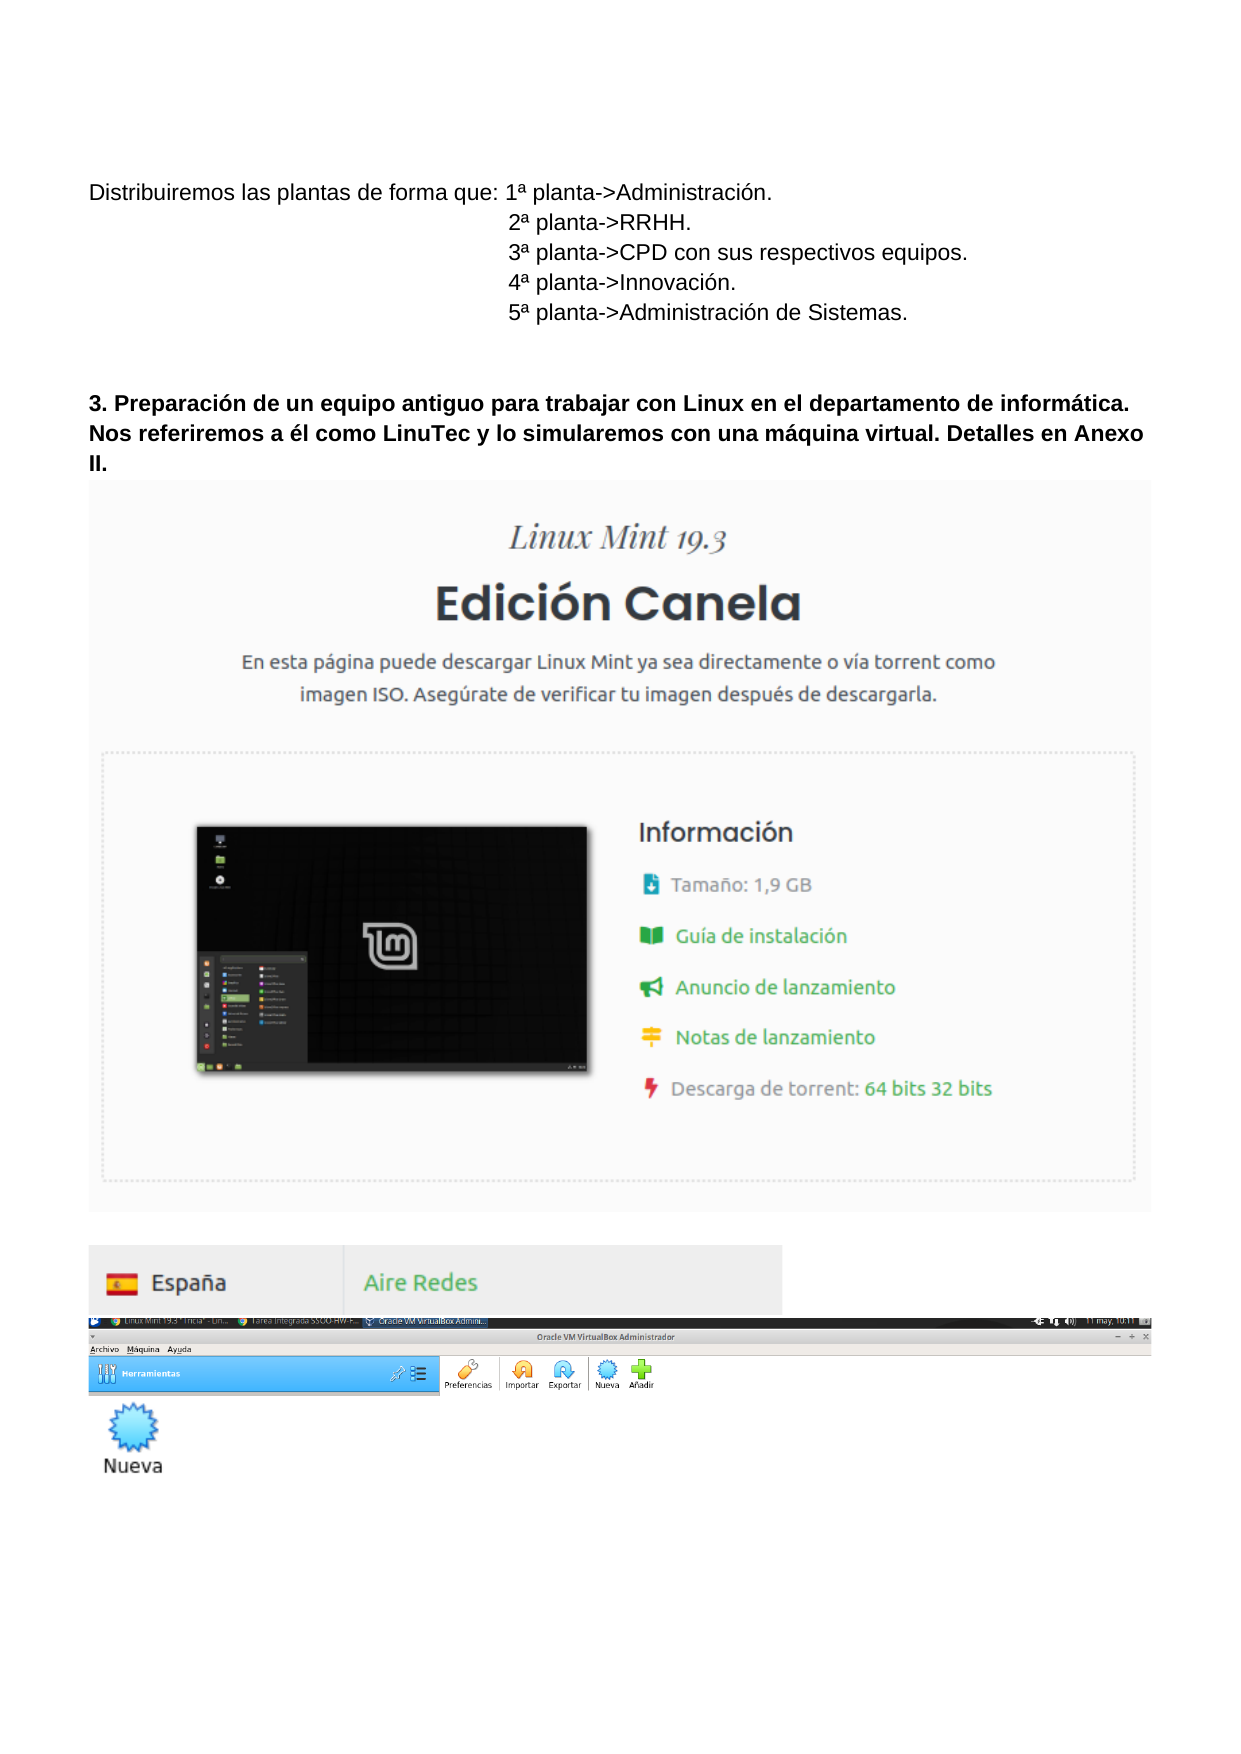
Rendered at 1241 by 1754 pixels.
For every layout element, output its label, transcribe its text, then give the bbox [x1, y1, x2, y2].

text Distribuiremos las plantas de forma que: 1ª planta->Administración. [88, 178, 1152, 205]
picture [88, 1399, 184, 1492]
picture [88, 1245, 783, 1315]
text 3ª planta->CPD con sus respectivos equipos. [463, 239, 1152, 265]
text 5ª planta->Administración de Sistemas. [463, 299, 1152, 326]
text 4ª planta->Innovación. [463, 269, 1152, 295]
picture [88, 1318, 1152, 1396]
picture [88, 480, 1152, 1212]
text 3. Preparación de un equipo antiguo para trabajar con Linux en el departamento de informática. Nos referiremos a él como LinuTec y lo simularemos con una máquina virtual. Detalles en Anexo II. [88, 390, 1152, 477]
text 2ª planta->RRHH. [463, 209, 1152, 235]
